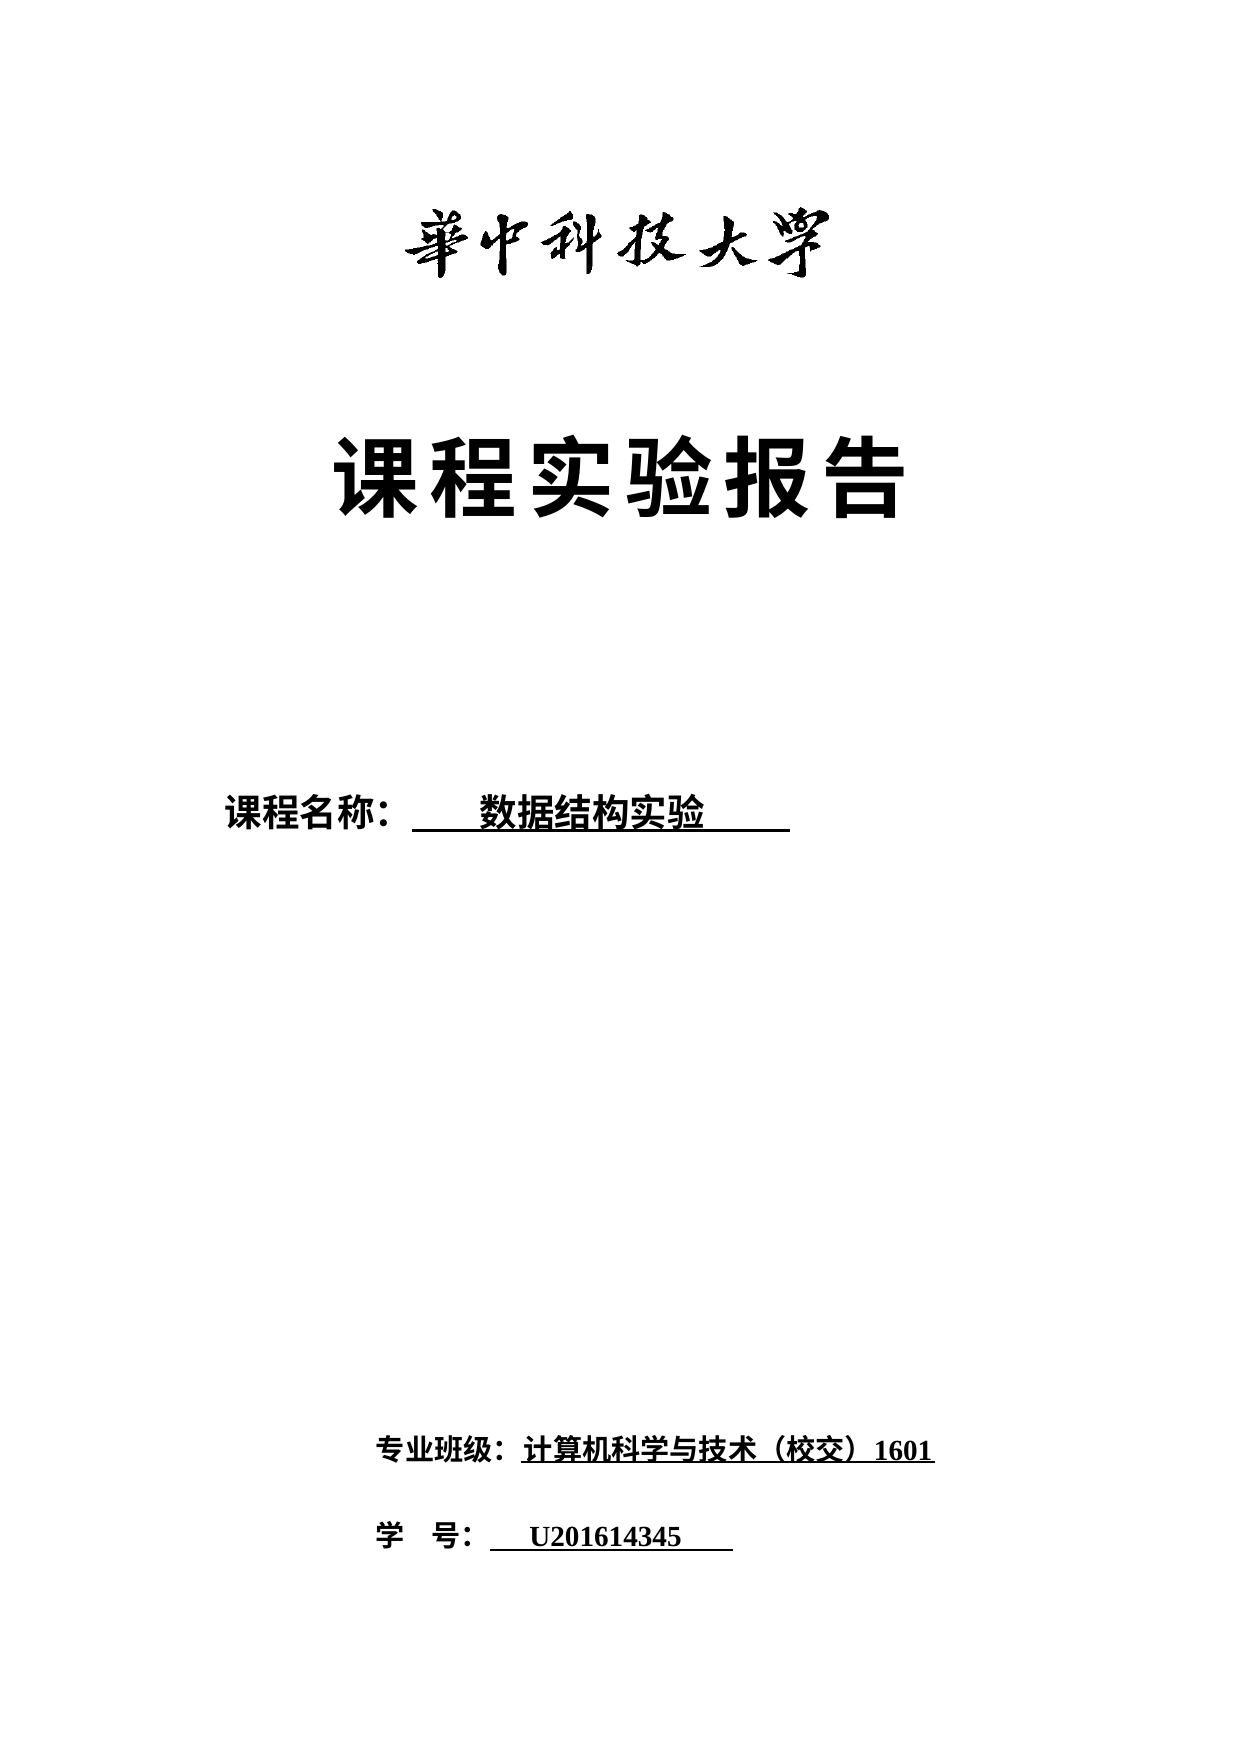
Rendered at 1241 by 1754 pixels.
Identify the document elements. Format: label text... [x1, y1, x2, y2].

text 课程名称： 数据结构实验 [187, 777, 1053, 842]
text 课 程 实 验 报 告 [187, 407, 1053, 537]
text 学 号： U201614345 [187, 1501, 1053, 1566]
text 专业班级： 计算机科学与技术（校交）1601 [187, 1415, 1053, 1480]
